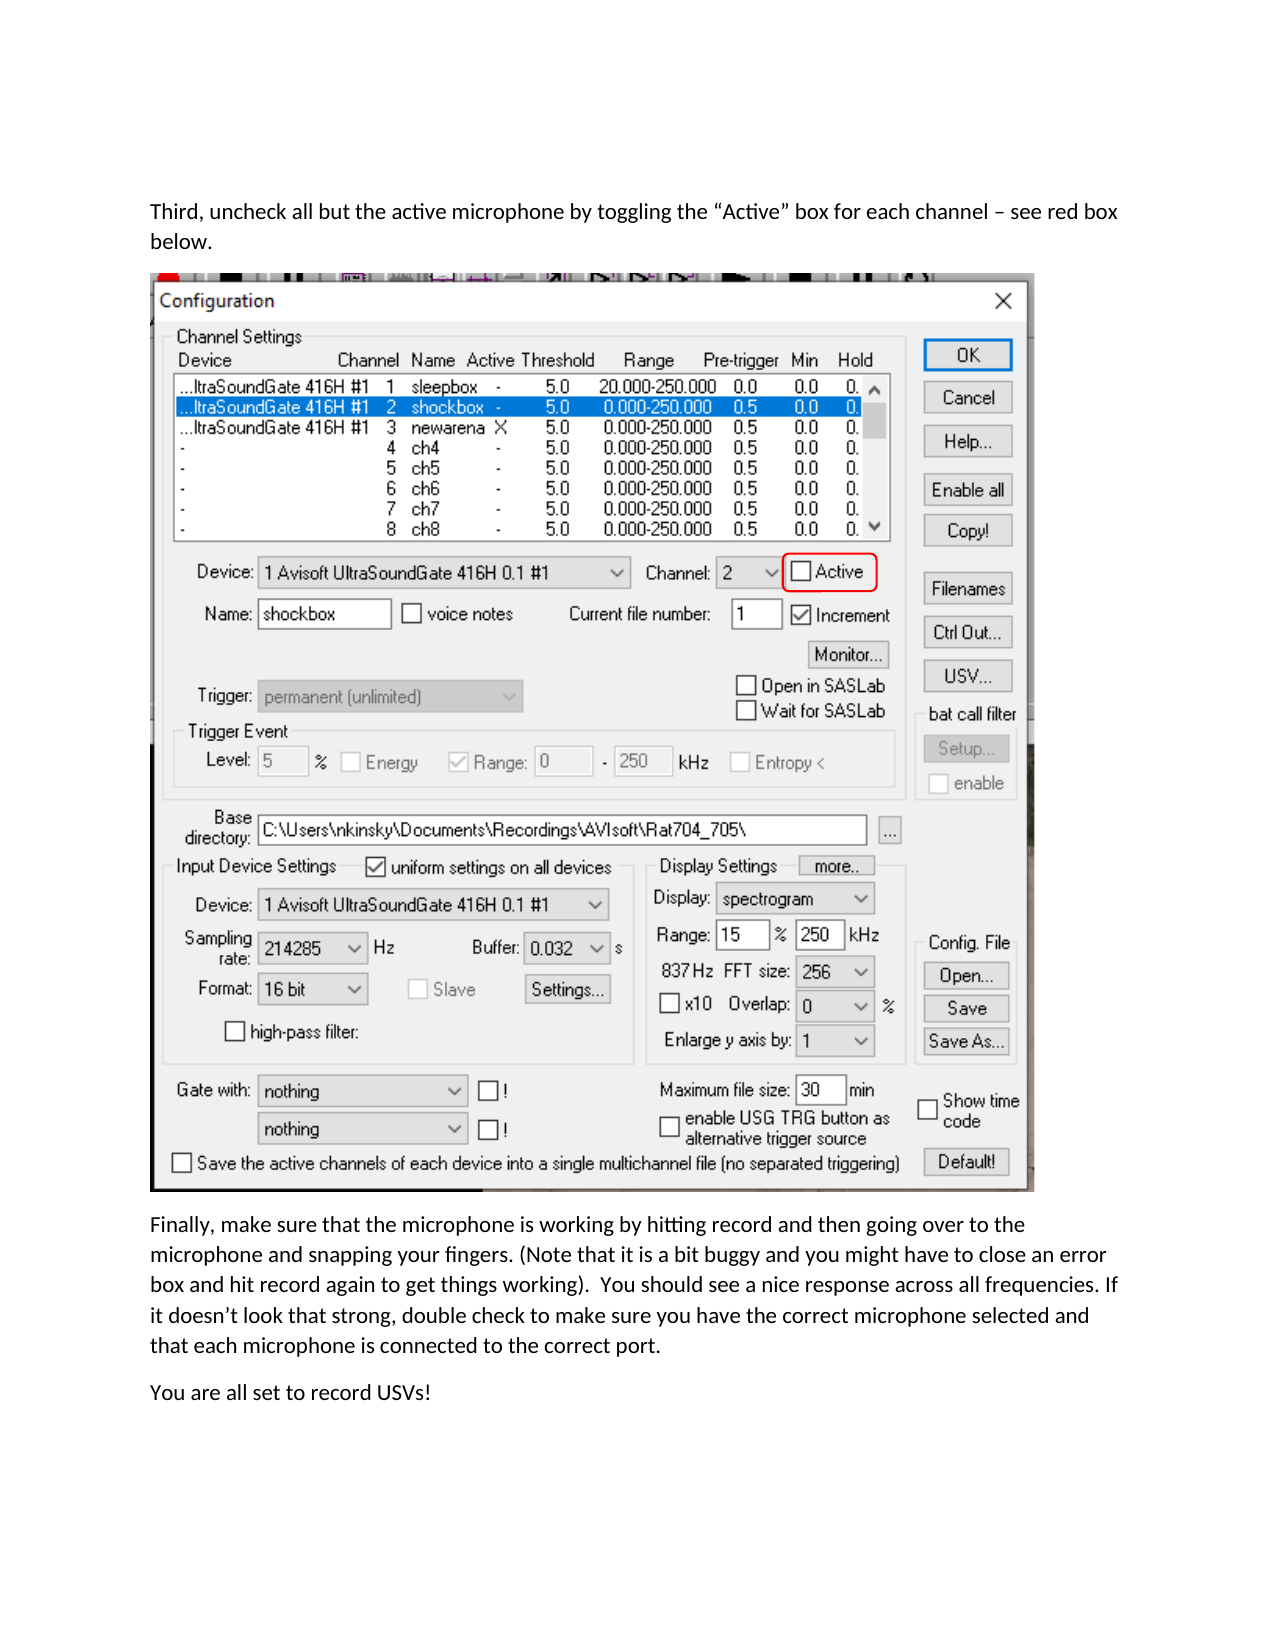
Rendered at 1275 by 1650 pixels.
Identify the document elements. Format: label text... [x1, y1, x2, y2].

text Finally, make sure that the microphone is working by hitting record and then going over to the microphone and snapping your fingers. (Note that it is a bit buggy and you might have to close an error box and hit record again to get things working). You should see a nice response across all frequencies. If it doesn’t look that strong, double check to make sure you have the correct microphone selected and that each microphone is connected to the correct port. [150, 1210, 1125, 1359]
text Third, uncheck all but the active microphone by toggling the “Active” box for each channel – see red box below. [150, 197, 1125, 255]
picture [150, 273, 1035, 1192]
text You are all set to record USVs! [150, 1378, 1125, 1406]
